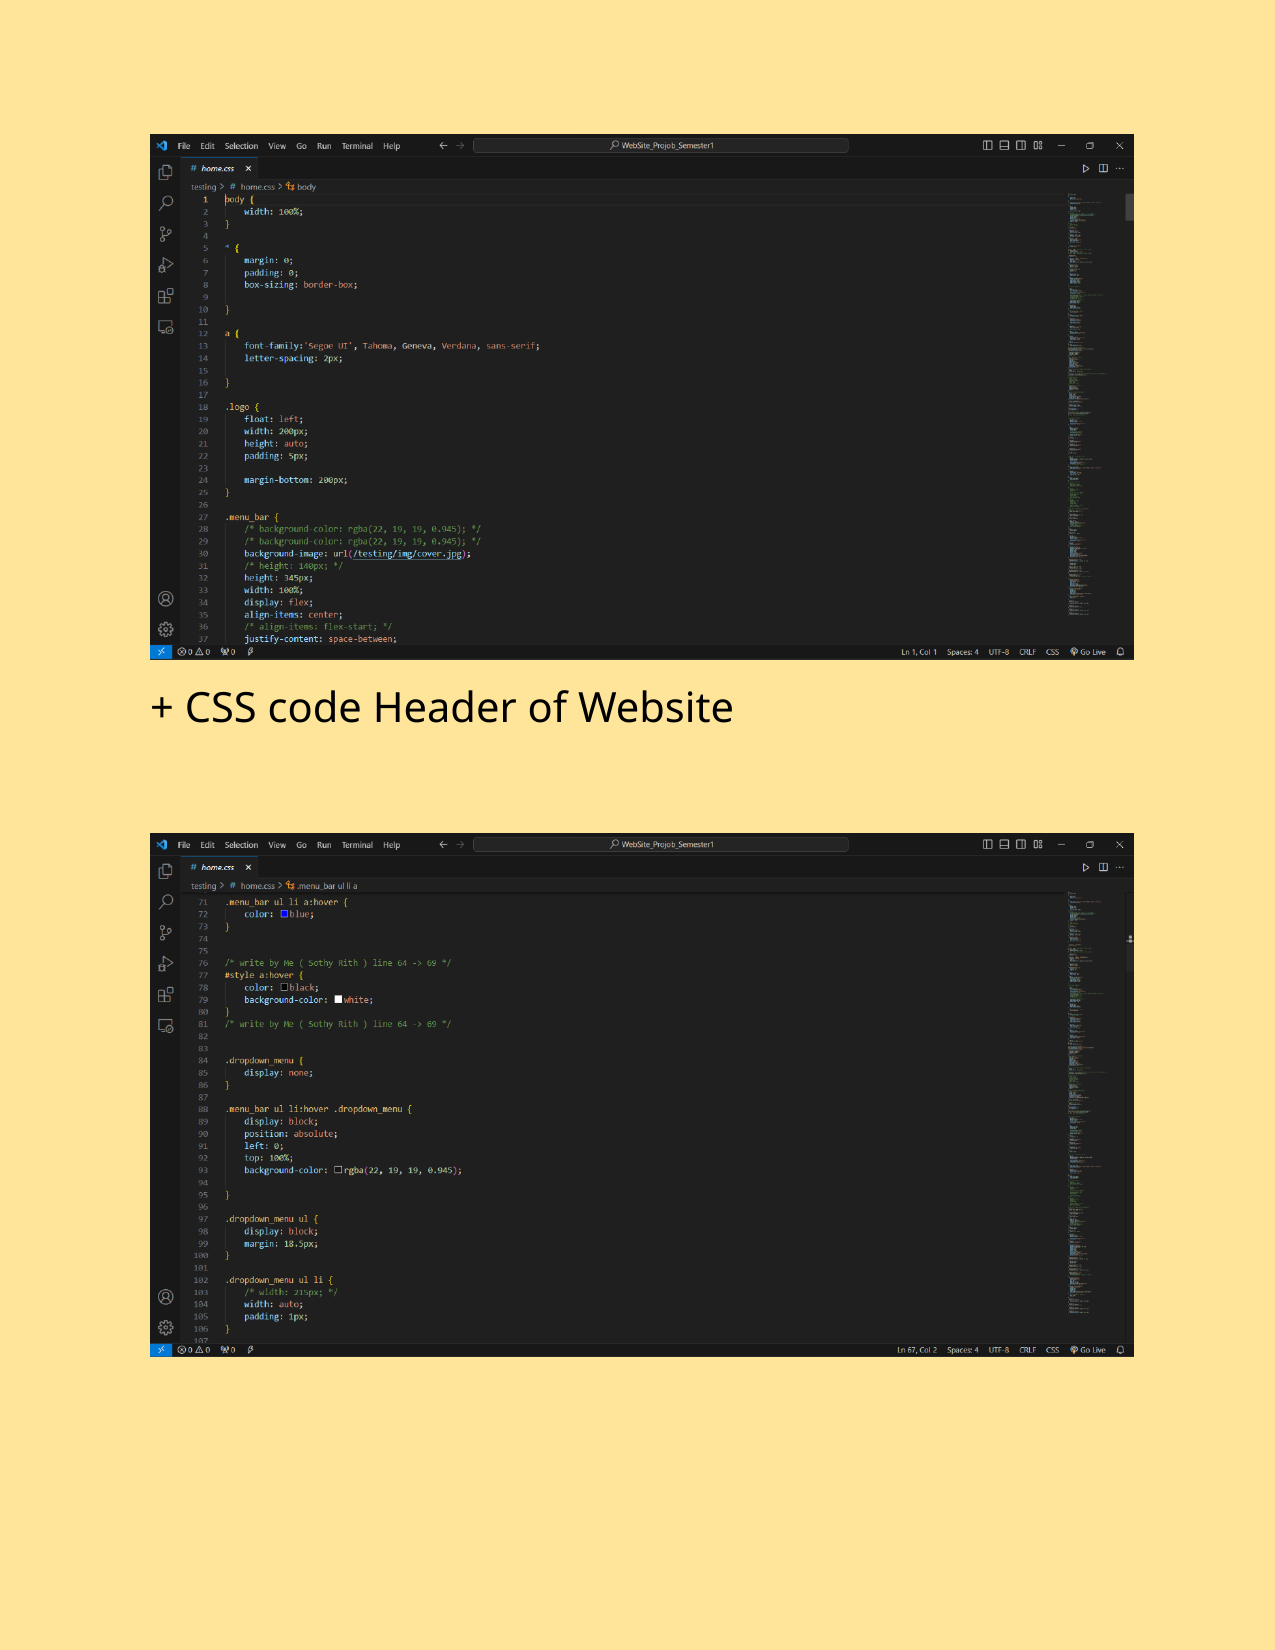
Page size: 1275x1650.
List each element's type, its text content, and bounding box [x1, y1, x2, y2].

picture [150, 833, 1134, 1357]
text + CSS code Header of Website [150, 678, 1134, 735]
picture [150, 134, 1134, 660]
